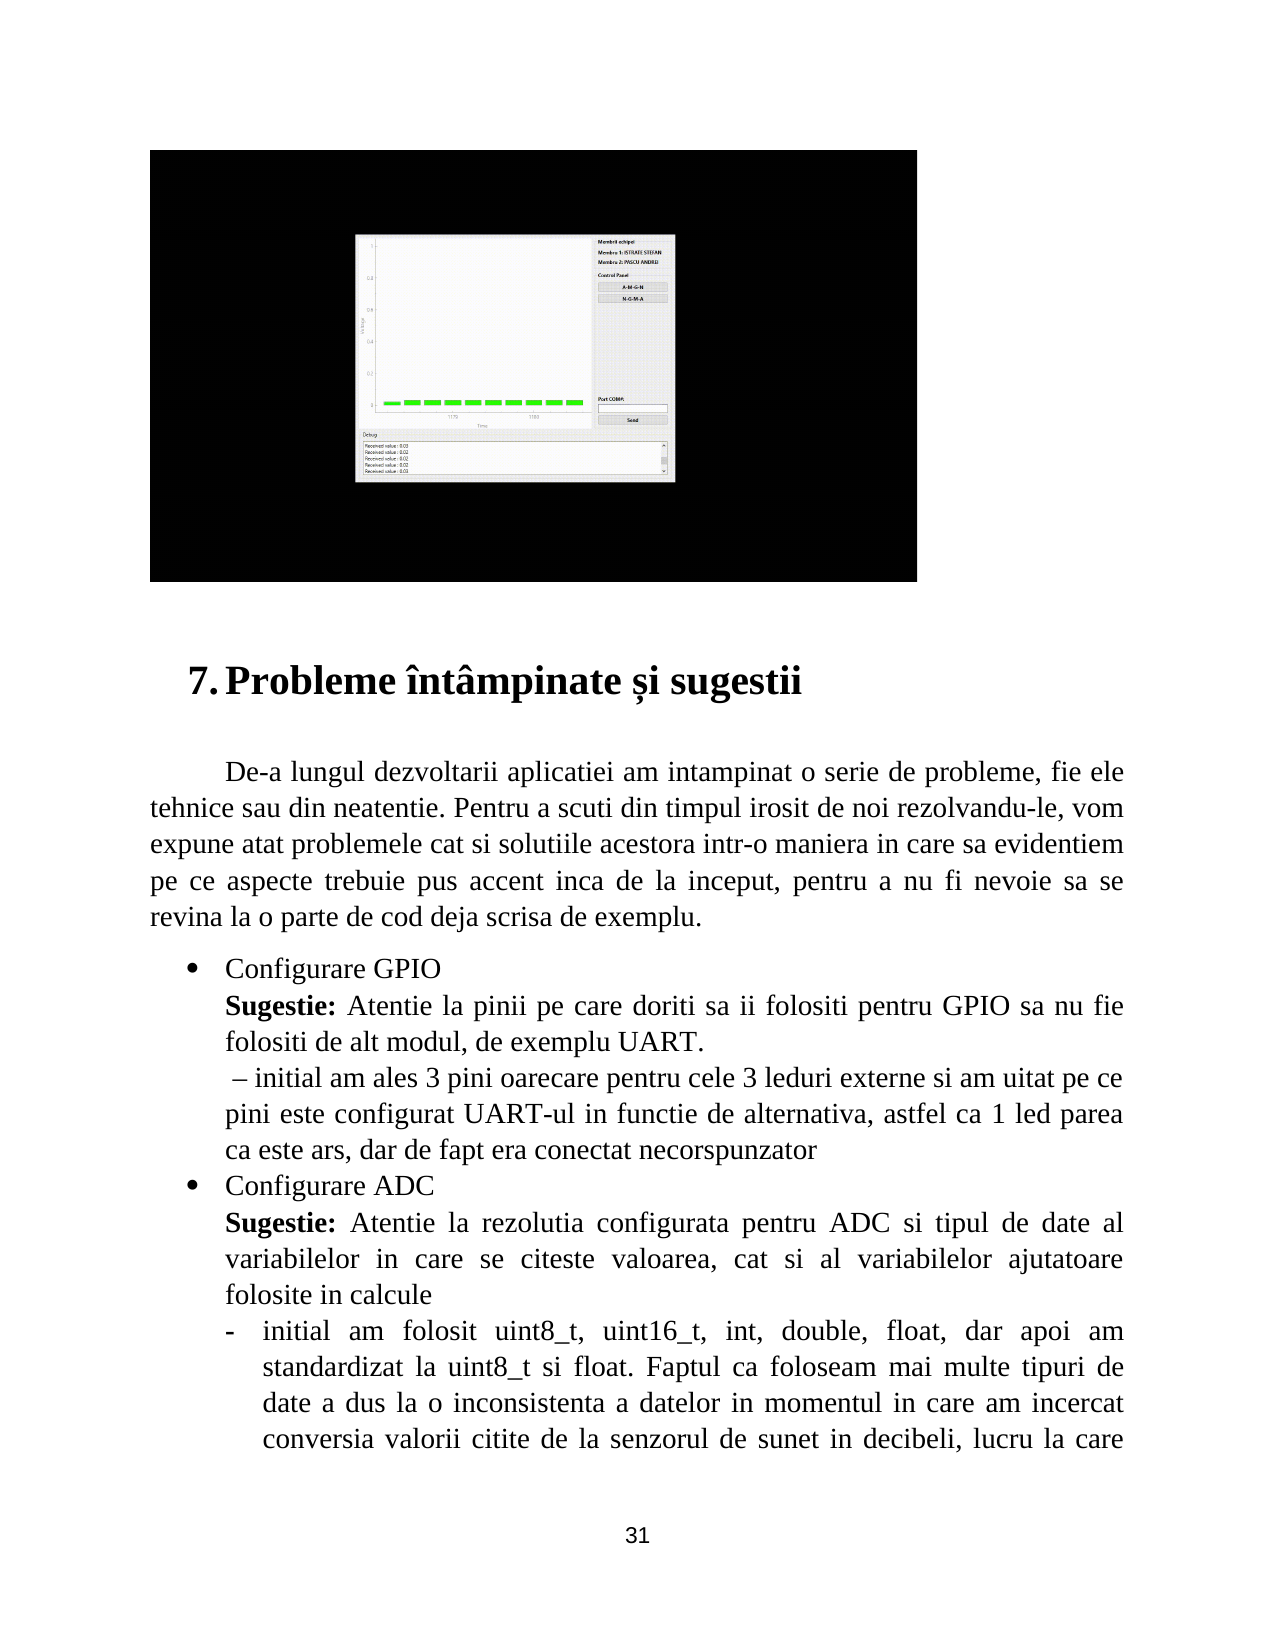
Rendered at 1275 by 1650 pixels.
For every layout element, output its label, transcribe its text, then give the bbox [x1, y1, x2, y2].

list Sugestie: Atentie la pinii pe care doriti sa ii folositi pentru GPIO sa nu fie folositi de alt modul, de exemplu UART. [225, 988, 1125, 1057]
subtitle Probleme întâmpinate și sugestii [187, 656, 1125, 703]
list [225, 1313, 1125, 1455]
list Configurare GPIO [187, 952, 1125, 985]
picture [150, 150, 918, 582]
list – initial am ales 3 pini oarecare pentru cele 3 leduri externe si am uitat pe ce pini este configurat UART-ul in functie de alternativa, astfel ca 1 led parea ca este ars, dar de fapt era conectat necorspunzator [225, 1060, 1125, 1166]
text De-a lungul dezvoltarii aplicatiei am intampinat o serie de probleme, fie ele tehnice sau din neatentie. Pentru a scuti din timpul irosit de noi rezolvandu-le, vom expune atat problemele cat si solutiile acestora intr-o maniera in care sa evidentiem pe ce aspecte trebuie pus accent inca de la inceput, pentru a nu fi nevoie sa se revina la o parte de cod deja scrisa de exemplu. [150, 754, 1125, 932]
list Configurare ADC [187, 1168, 1125, 1202]
list Sugestie: Atentie la rezolutia configurata pentru ADC si tipul de date al variabilelor in care se citeste valoarea, cat si al variabilelor ajutatoare folosite in calcule [225, 1205, 1125, 1311]
